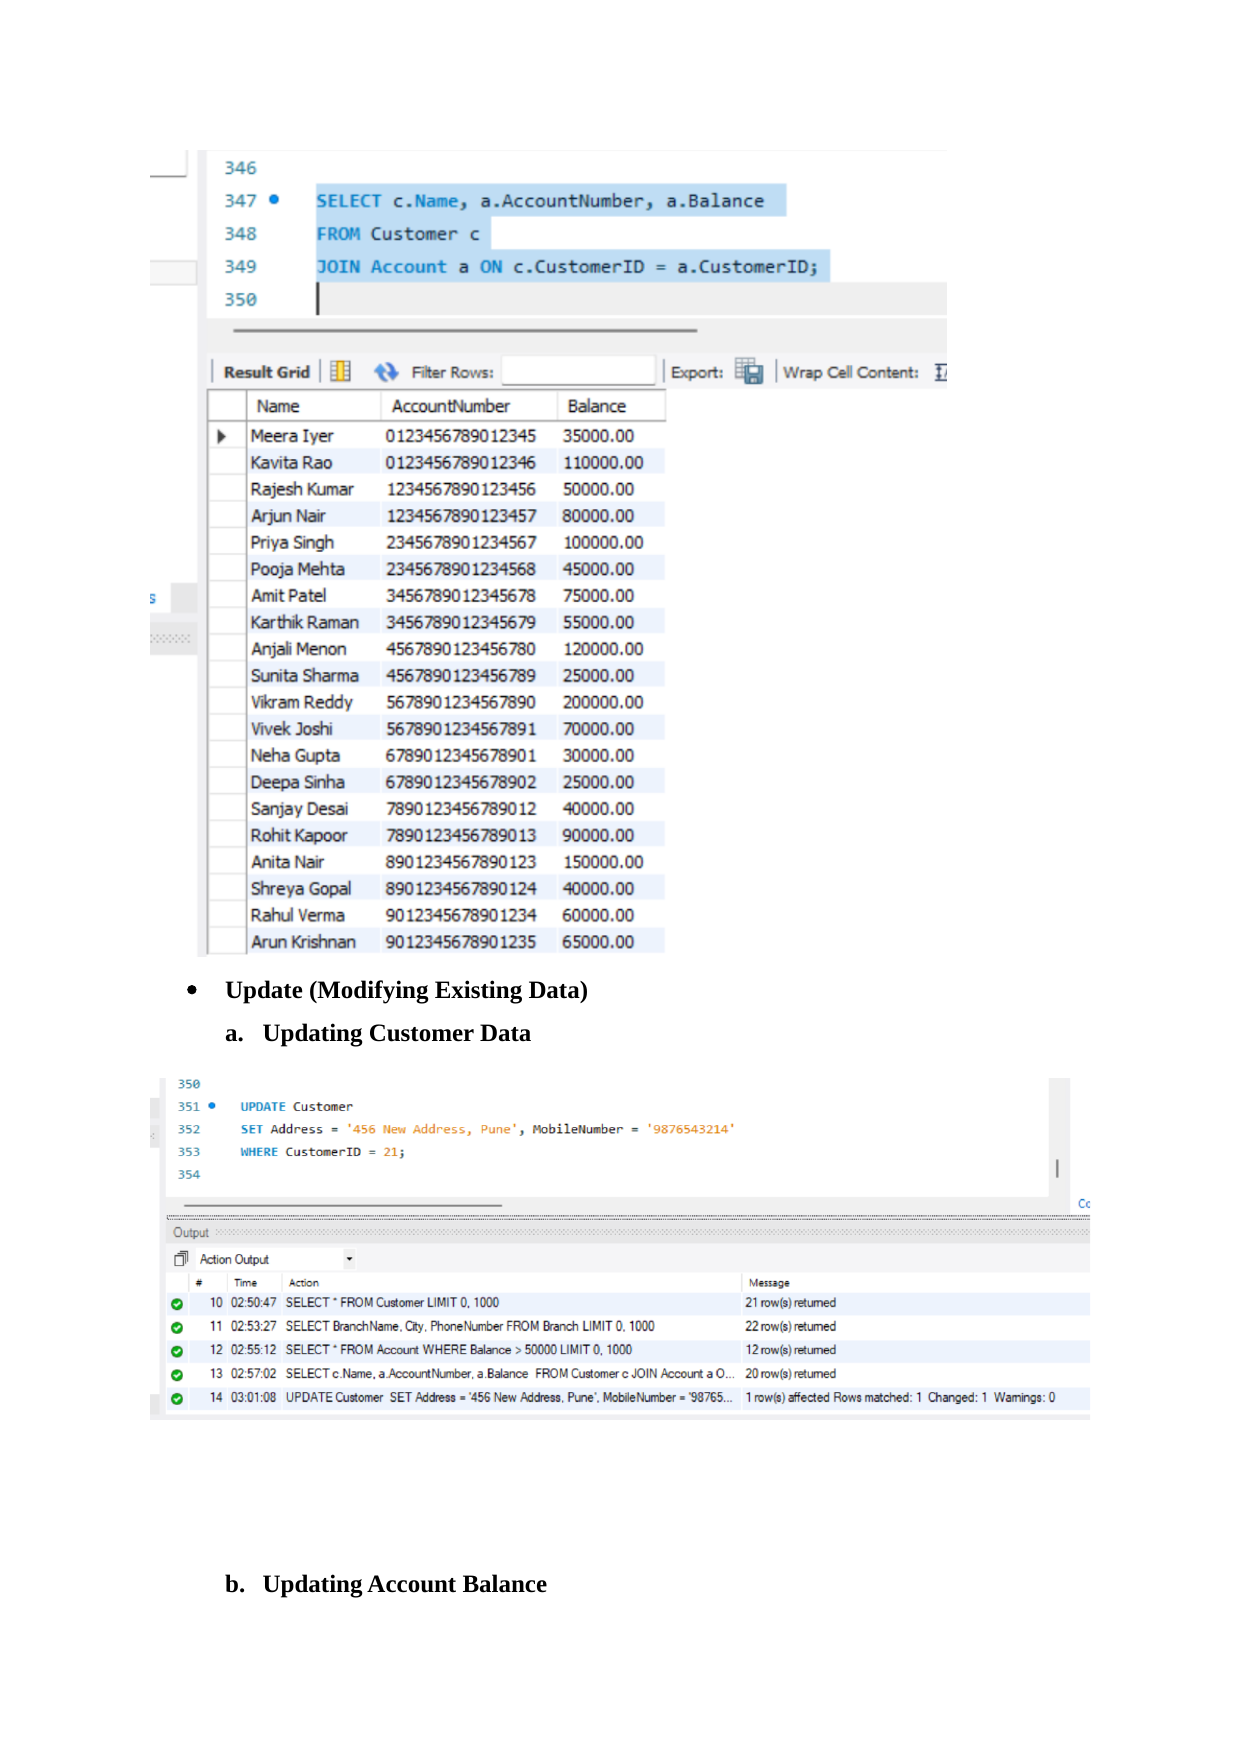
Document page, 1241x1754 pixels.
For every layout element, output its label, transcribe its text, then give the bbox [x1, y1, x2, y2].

list Updating Account Balance [225, 1569, 1090, 1598]
list Update (Modifying Existing Data) [187, 975, 1090, 1004]
picture [150, 1078, 1091, 1420]
picture [150, 150, 947, 957]
list Updating Customer Data [225, 1018, 1090, 1047]
